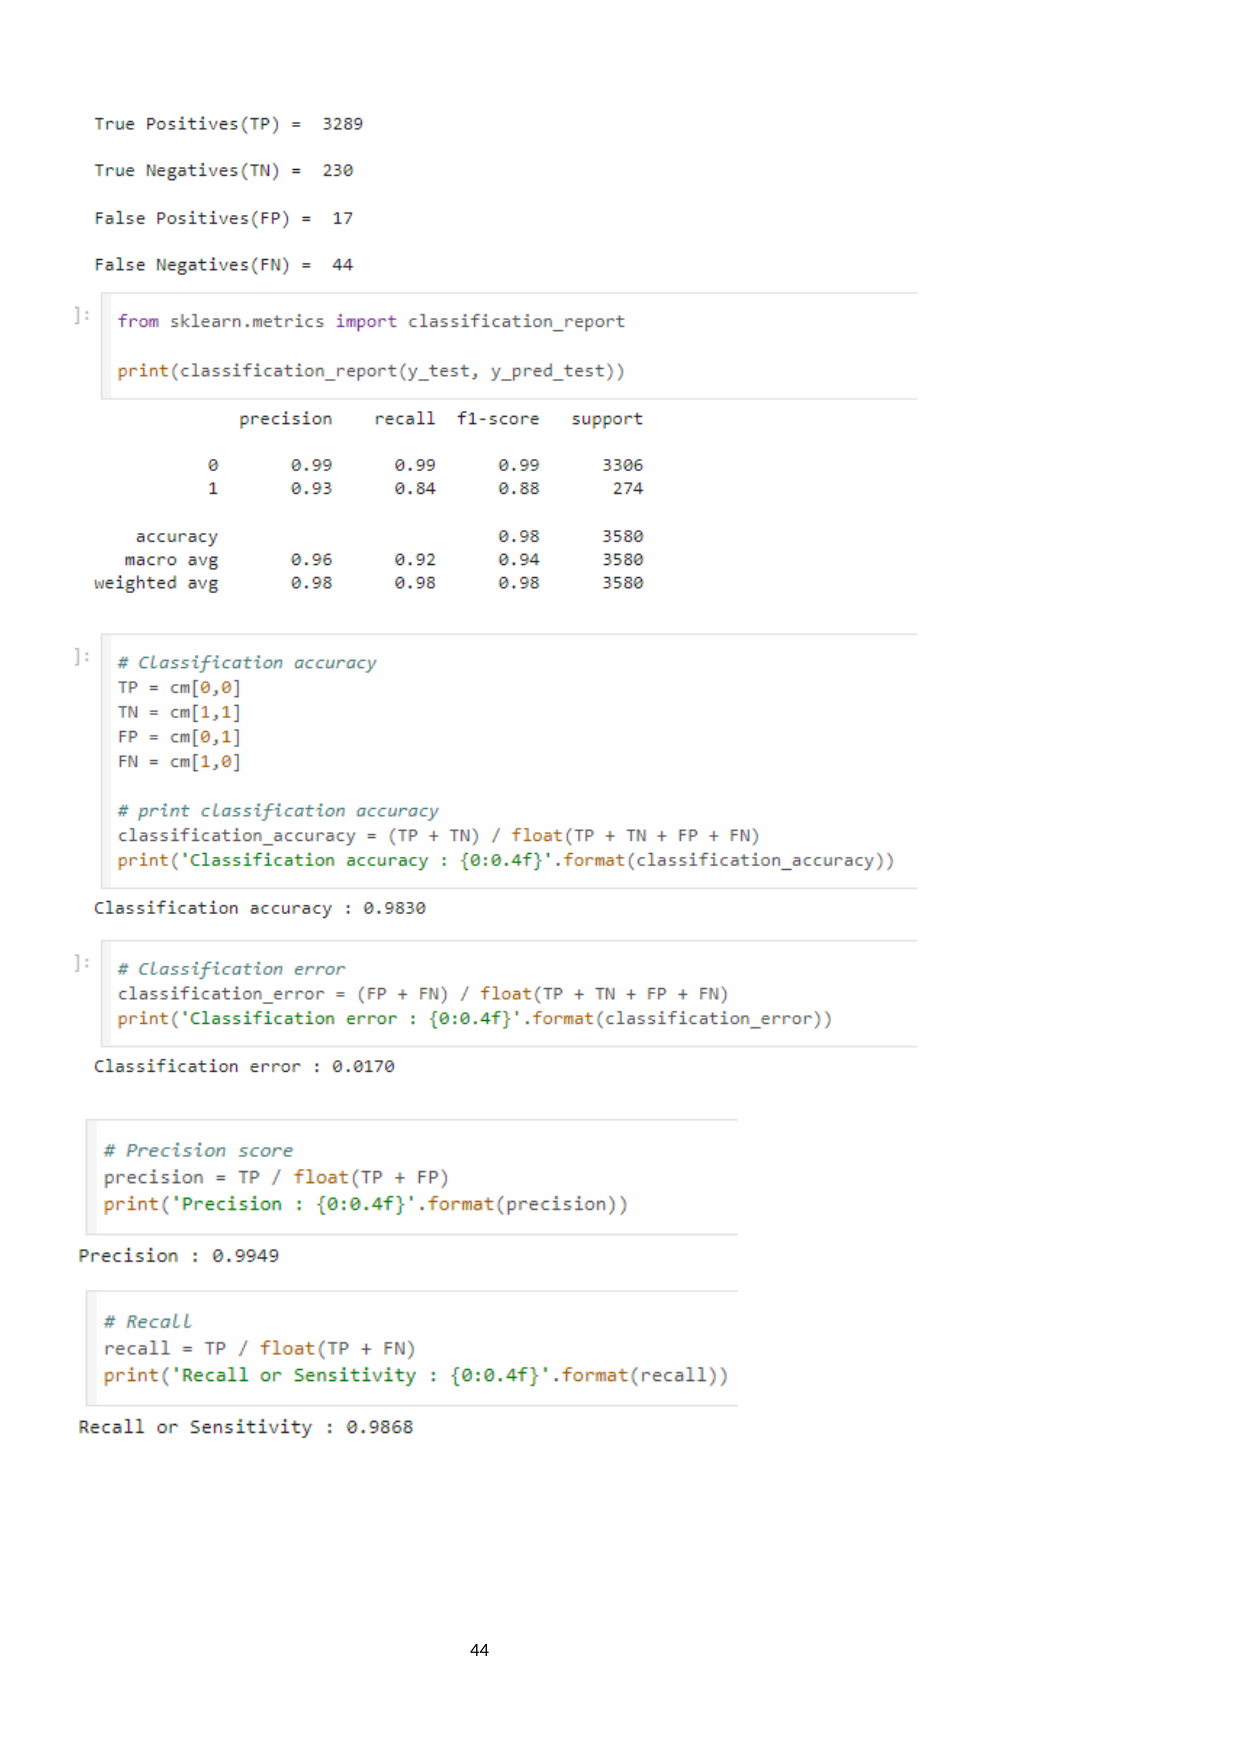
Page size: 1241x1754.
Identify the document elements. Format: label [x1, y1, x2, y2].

picture [75, 108, 918, 1081]
picture [75, 1113, 738, 1457]
